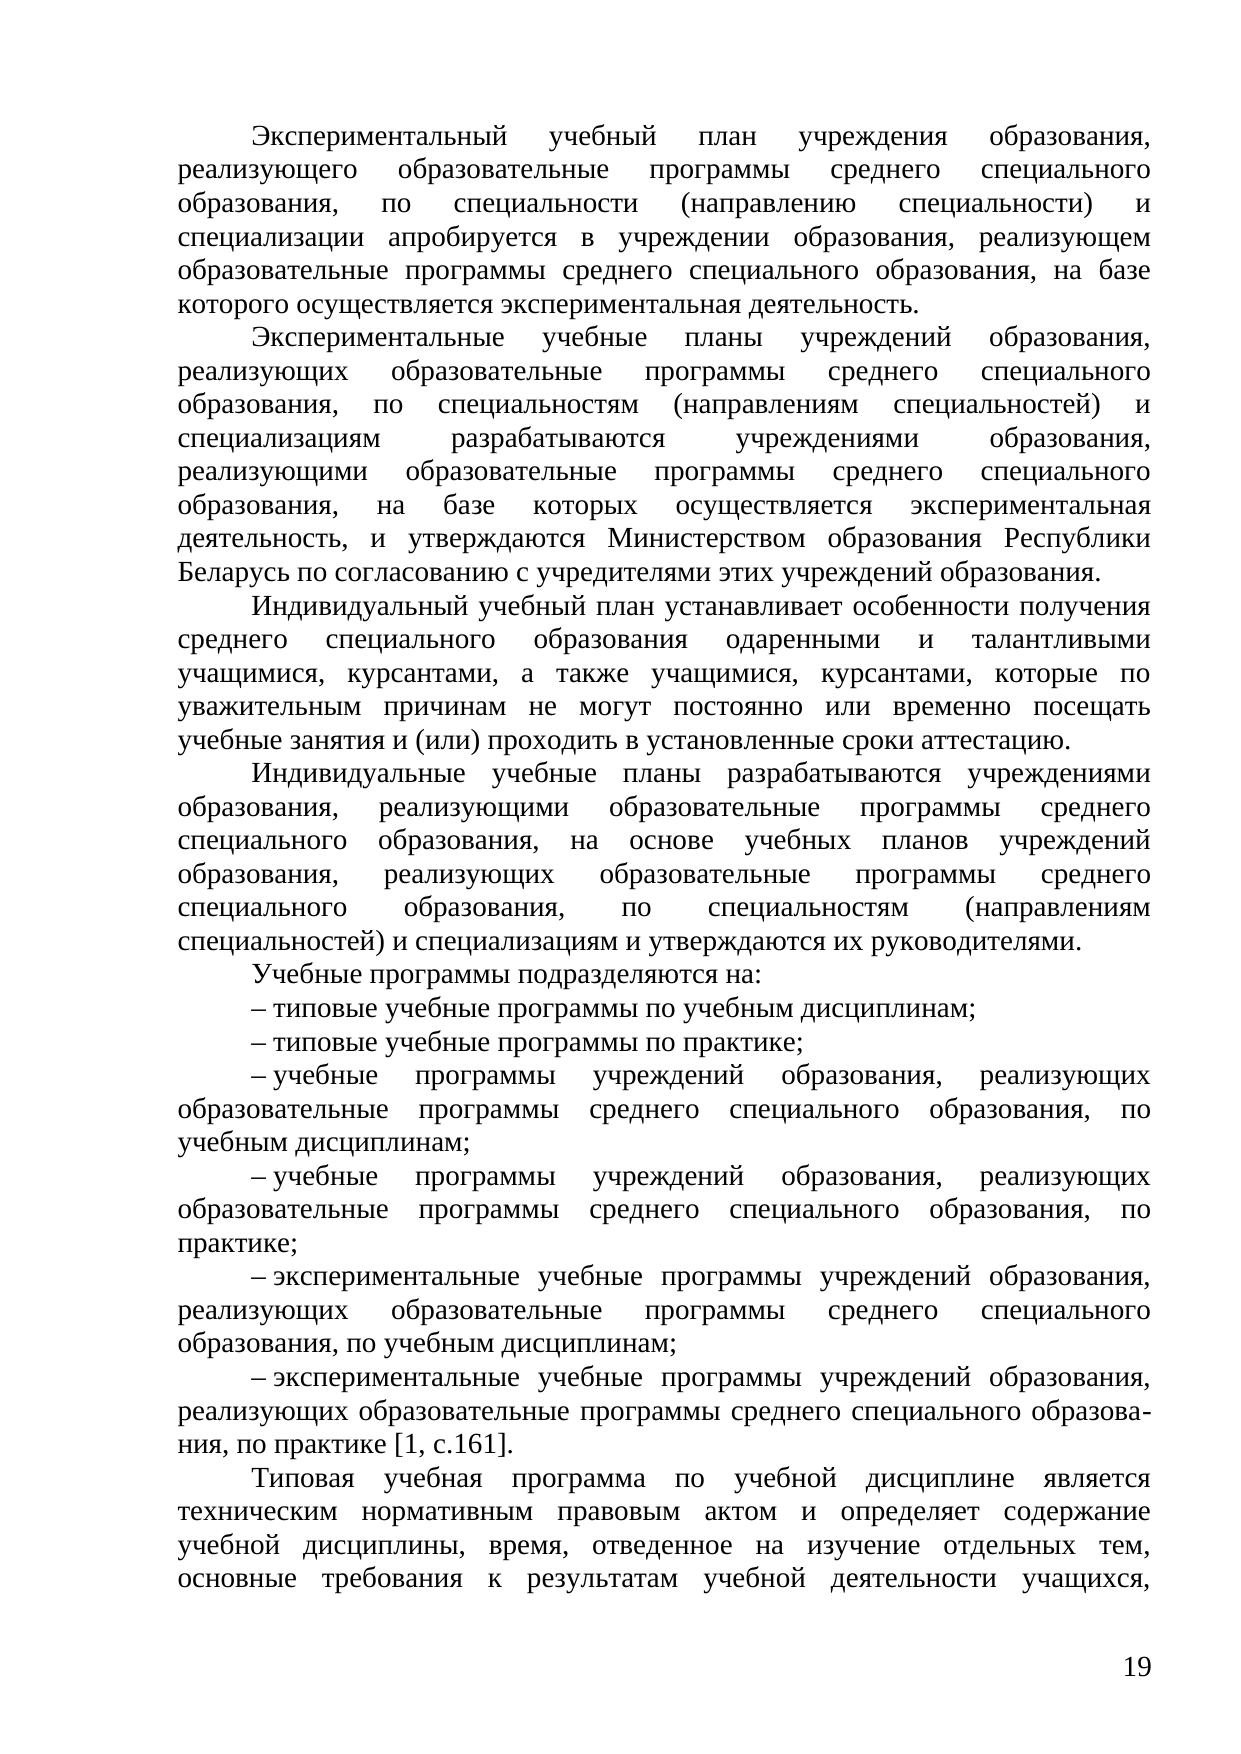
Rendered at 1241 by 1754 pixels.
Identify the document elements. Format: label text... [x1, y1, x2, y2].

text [177, 1460, 1151, 1594]
list типовые учебные программы по практике; [177, 1024, 1151, 1057]
text Экспериментальный учебный план учреждения образования, реализующего образовательные программы среднего специального образования, по специальности (направлению специальности) и специализации апробируется в учреждении образования, реализующем образовательные программы среднего специального образования, на базе которого осуществляется экспериментальная деятельность. [177, 118, 1151, 319]
list экспериментальные учебные программы учреждений образования, реализующих образовательные программы среднего специального образования, по учебным дисциплинам; [177, 1258, 1151, 1359]
list учебные программы учреждений образования, реализующих образовательные программы среднего специального образования, по практике; [177, 1158, 1151, 1258]
list учебные программы учреждений образования, реализующих образовательные программы среднего специального образования, по учебным дисциплинам; [177, 1057, 1151, 1158]
list экспериментальные учебные программы учреждений образования, реализующих образовательные программы среднего специального образования, по практике [1, c.161]. [177, 1359, 1151, 1460]
text Индивидуальные учебные планы разрабатываются учреждениями образования, реализующими образовательные программы среднего специального образования, на основе учебных планов учреждений образования, реализующих образовательные программы среднего специального образования, по специальностям (направлениям специальностей) и специализациям и утверждаются их руководителями. [177, 755, 1151, 957]
list типовые учебные программы по учебным дисциплинам; [177, 990, 1151, 1024]
text Экспериментальные учебные планы учреждений образования, реализующих образовательные программы среднего специального образования, по специальностям (направлениям специальностей) и специализациям разрабатываются учреждениями образования, реализующими образовательные программы среднего специального образования, на базе которых осуществляется экспериментальная деятельность, и утверждаются Министерством образования Республики Беларусь по согласованию с учредителями этих учреждений образования. [177, 319, 1151, 588]
text Учебные программы подразделяются на: [177, 957, 1151, 990]
text Индивидуальный учебный план устанавливает особенности получения среднего специального образования одаренными и талантливыми учащимися, курсантами, а также учащимися, курсантами, которые по уважительным причинам не могут постоянно или временно посещать учебные занятия и (или) проходить в установленные сроки аттестацию. [177, 588, 1151, 755]
